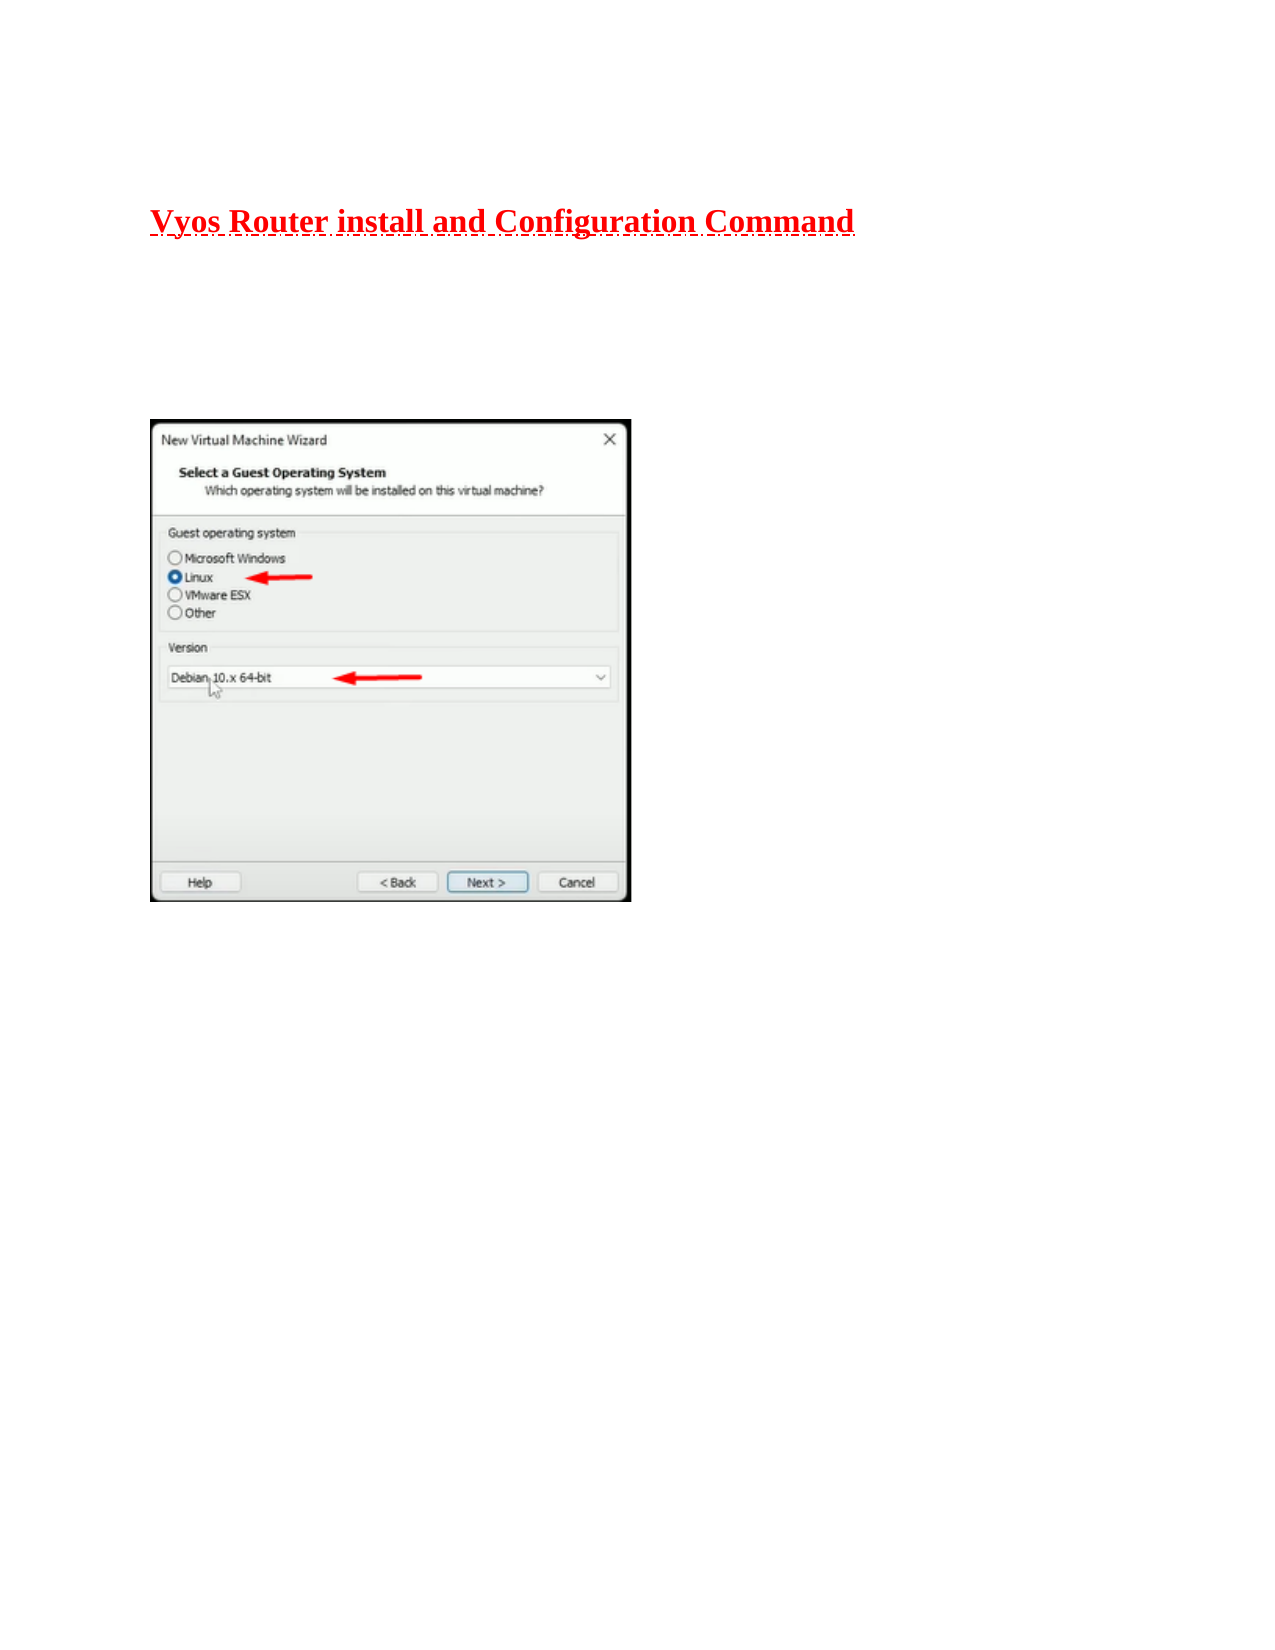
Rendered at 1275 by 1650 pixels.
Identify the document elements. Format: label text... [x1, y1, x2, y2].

text Vyos Router install and Configuration Command [150, 201, 1125, 239]
picture [150, 419, 632, 902]
